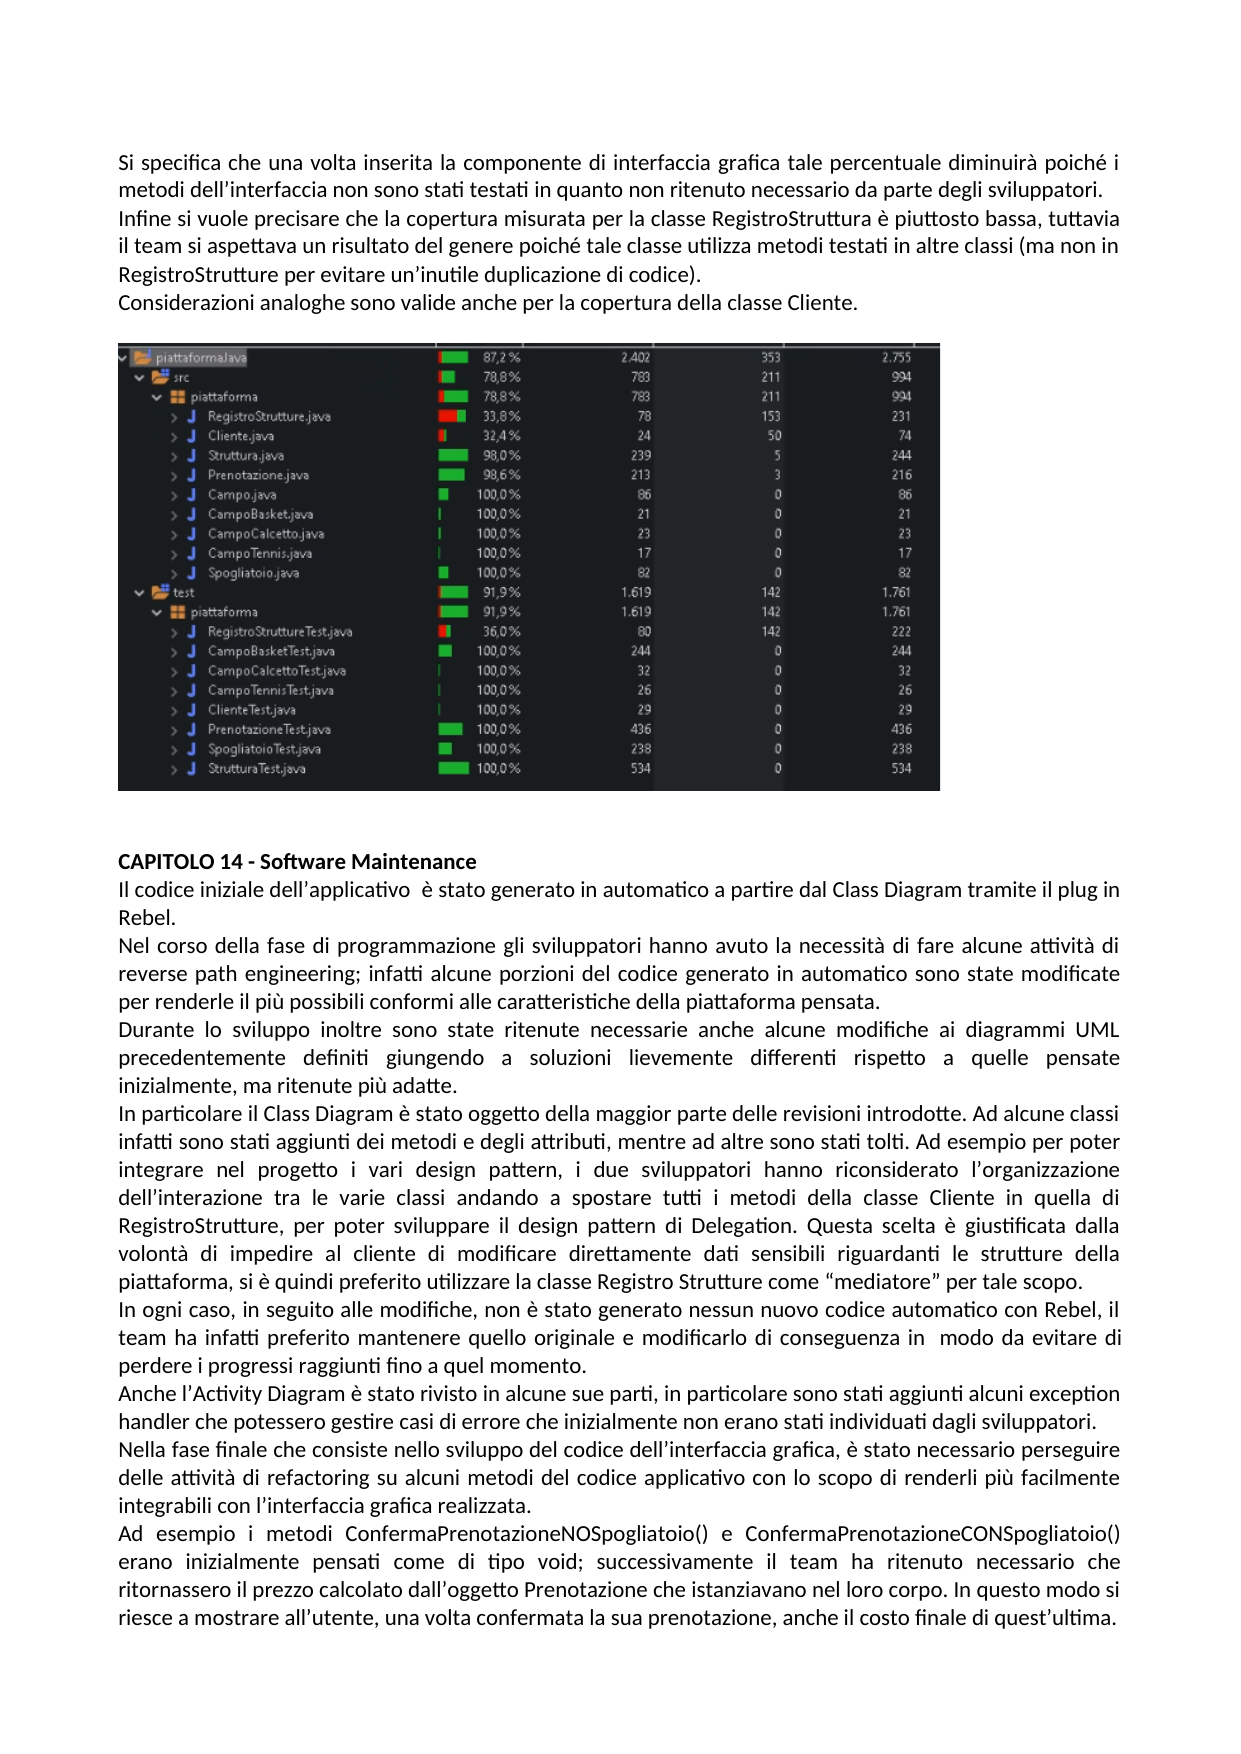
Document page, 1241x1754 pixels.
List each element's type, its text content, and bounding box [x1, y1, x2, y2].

text Considerazioni analoghe sono valide anche per la copertura della classe Cliente. [118, 288, 1122, 316]
text Si specifica che una volta inserita la componente di interfaccia grafica tale percentuale diminuirà poiché i metodi dell’interfaccia non sono stati testati in quanto non ritenuto necessario da parte degli sviluppatori. [118, 148, 1122, 204]
text In particolare il Class Diagram è stato oggetto della maggior parte delle revisioni introdotte. Ad alcune classi infatti sono stati aggiunti dei metodi e degli attributi, mentre ad altre sono stati tolti. Ad esempio per poter integrare nel progetto i vari design pattern, i due sviluppatori hanno riconsiderato l’organizzazione dell’interazione tra le varie classi andando a spostare tutti i metodi della classe Cliente in quella di RegistroStrutture, per poter sviluppare il design pattern di Delegation. Questa scelta è giustificata dalla volontà di impedire al cliente di modificare direttamente dati sensibili riguardanti le strutture della piattaforma, si è quindi preferito utilizzare la classe Registro Strutture come “mediatore” per tale scopo. [118, 1099, 1122, 1295]
text Nel corso della fase di programmazione gli sviluppatori hanno avuto la necessità di fare alcune attività di reverse path engineering; infatti alcune porzioni del codice generato in automatico sono state modificate per renderle il più possibili conformi alle caratteristiche della piattaforma pensata. [118, 931, 1122, 1015]
text Nella fase finale che consiste nello sviluppo del codice dell’interfaccia grafica, è stato necessario perseguire delle attività di refactoring su alcuni metodi del codice applicativo con lo scopo di renderli più facilmente integrabili con l’interfaccia grafica realizzata. [118, 1435, 1122, 1519]
text Il codice iniziale dell’applicativo è stato generato in automatico a partire dal Class Diagram tramite il plug in Rebel. [118, 875, 1122, 931]
text Infine si vuole precisare che la copertura misurata per la classe RegistroStruttura è piuttosto bassa, tuttavia il team si aspettava un risultato del genere poiché tale classe utilizza metodi testati in altre classi (ma non in RegistroStrutture per evitare un’inutile duplicazione di codice). [118, 204, 1122, 288]
picture [118, 343, 940, 791]
text Ad esempio i metodi ConfermaPrenotazioneNOSpogliatoio() e ConfermaPrenotazioneCONSpogliatoio() erano inizialmente pensati come di tipo void; successivamente il team ha ritenuto necessario che ritornassero il prezzo calcolato dall’oggetto Prenotazione che istanziavano nel loro corpo. In questo modo si riesce a mostrare all’utente, una volta confermata la sua prenotazione, anche il costo finale di quest’ultima. [118, 1519, 1122, 1632]
text Anche l’Activity Diagram è stato rivisto in alcune sue parti, in particolare sono stati aggiunti alcuni exception handler che potessero gestire casi di errore che inizialmente non erano stati individuati dagli sviluppatori. [118, 1379, 1122, 1435]
text Durante lo sviluppo inoltre sono state ritenute necessarie anche alcune modifiche ai diagrammi UML precedentemente definiti giungendo a soluzioni lievemente differenti rispetto a quelle pensate inizialmente, ma ritenute più adatte. [118, 1015, 1122, 1099]
text CAPITOLO 14 - Software Maintenance [118, 847, 1122, 875]
text In ogni caso, in seguito alle modifiche, non è stato generato nessun nuovo codice automatico con Rebel, il team ha infatti preferito mantenere quello originale e modificarlo di conseguenza in modo da evitare di perdere i progressi raggiunti fino a quel momento. [118, 1295, 1122, 1379]
